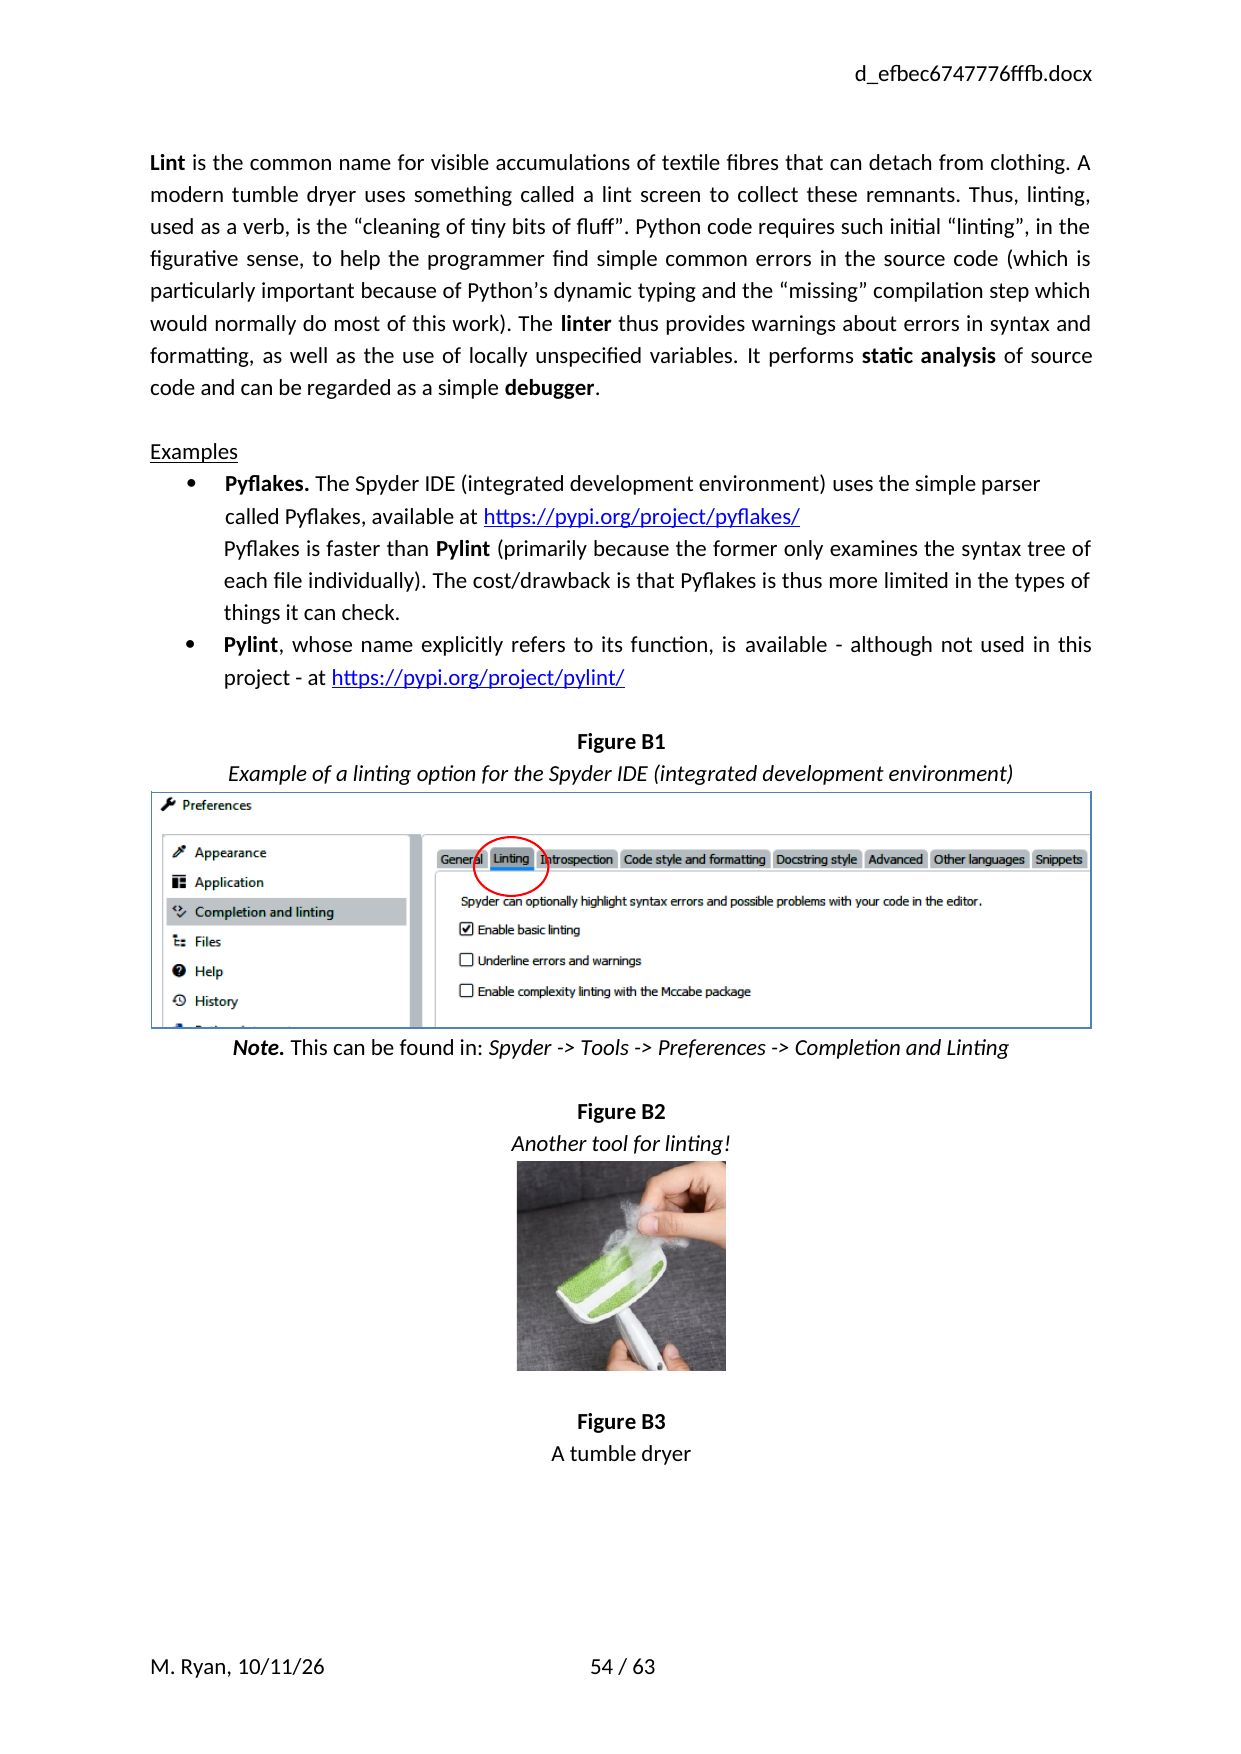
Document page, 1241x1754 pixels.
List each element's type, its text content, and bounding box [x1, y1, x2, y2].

text Pyflakes is faster than Pylint (primarily because the former only examines the syntax tree of each file individually). The cost/drawback is that Pyflakes is thus more limited in the types of things it can check. [224, 534, 1092, 626]
text Figure B3 [150, 1407, 1092, 1435]
text Another tool for linting! [150, 1129, 1092, 1158]
list Pylint, whose name explicitly refers to its function, is available - although not used in this project - at https://pypi.org/project/pylint/ [186, 631, 1092, 691]
text Figure B2 [150, 1097, 1092, 1125]
text A tumble dryer [150, 1439, 1092, 1467]
list Pyflakes. The Spyder IDE (integrated development environment) uses the simple parser called Pyflakes, available at https://pypi.org/project/pyflakes/ [187, 469, 1092, 530]
text Example of a linting option for the Spyder IDE (integrated development environment) [150, 759, 1092, 787]
text Figure B1 [150, 727, 1092, 755]
text Lint is the common name for visible accumulations of textile fibres that can detach from clothing. A modern tumble dryer uses something called a lint screen to collect these remnants. Thus, linting, used as a verb, is the “cleaning of tiny bits of fluff”. Python code requires such initial “linting”, in the figurative sense, to help the programmer find simple common errors in the source code (which is particularly important because of Python’s dynamic typing and the “missing” compilation step which would normally do most of this work). The linter thus provides warnings about errors in syntax and formatting, as well as the use of locally unspecified variables. It performs static analysis of source code and can be regarded as a simple debugger. [150, 148, 1092, 401]
text Note. This can be found in: Spyder -> Tools -> Preferences -> Completion and Linting [150, 1033, 1092, 1061]
text Examples [150, 437, 1092, 465]
picture [516, 1161, 726, 1371]
